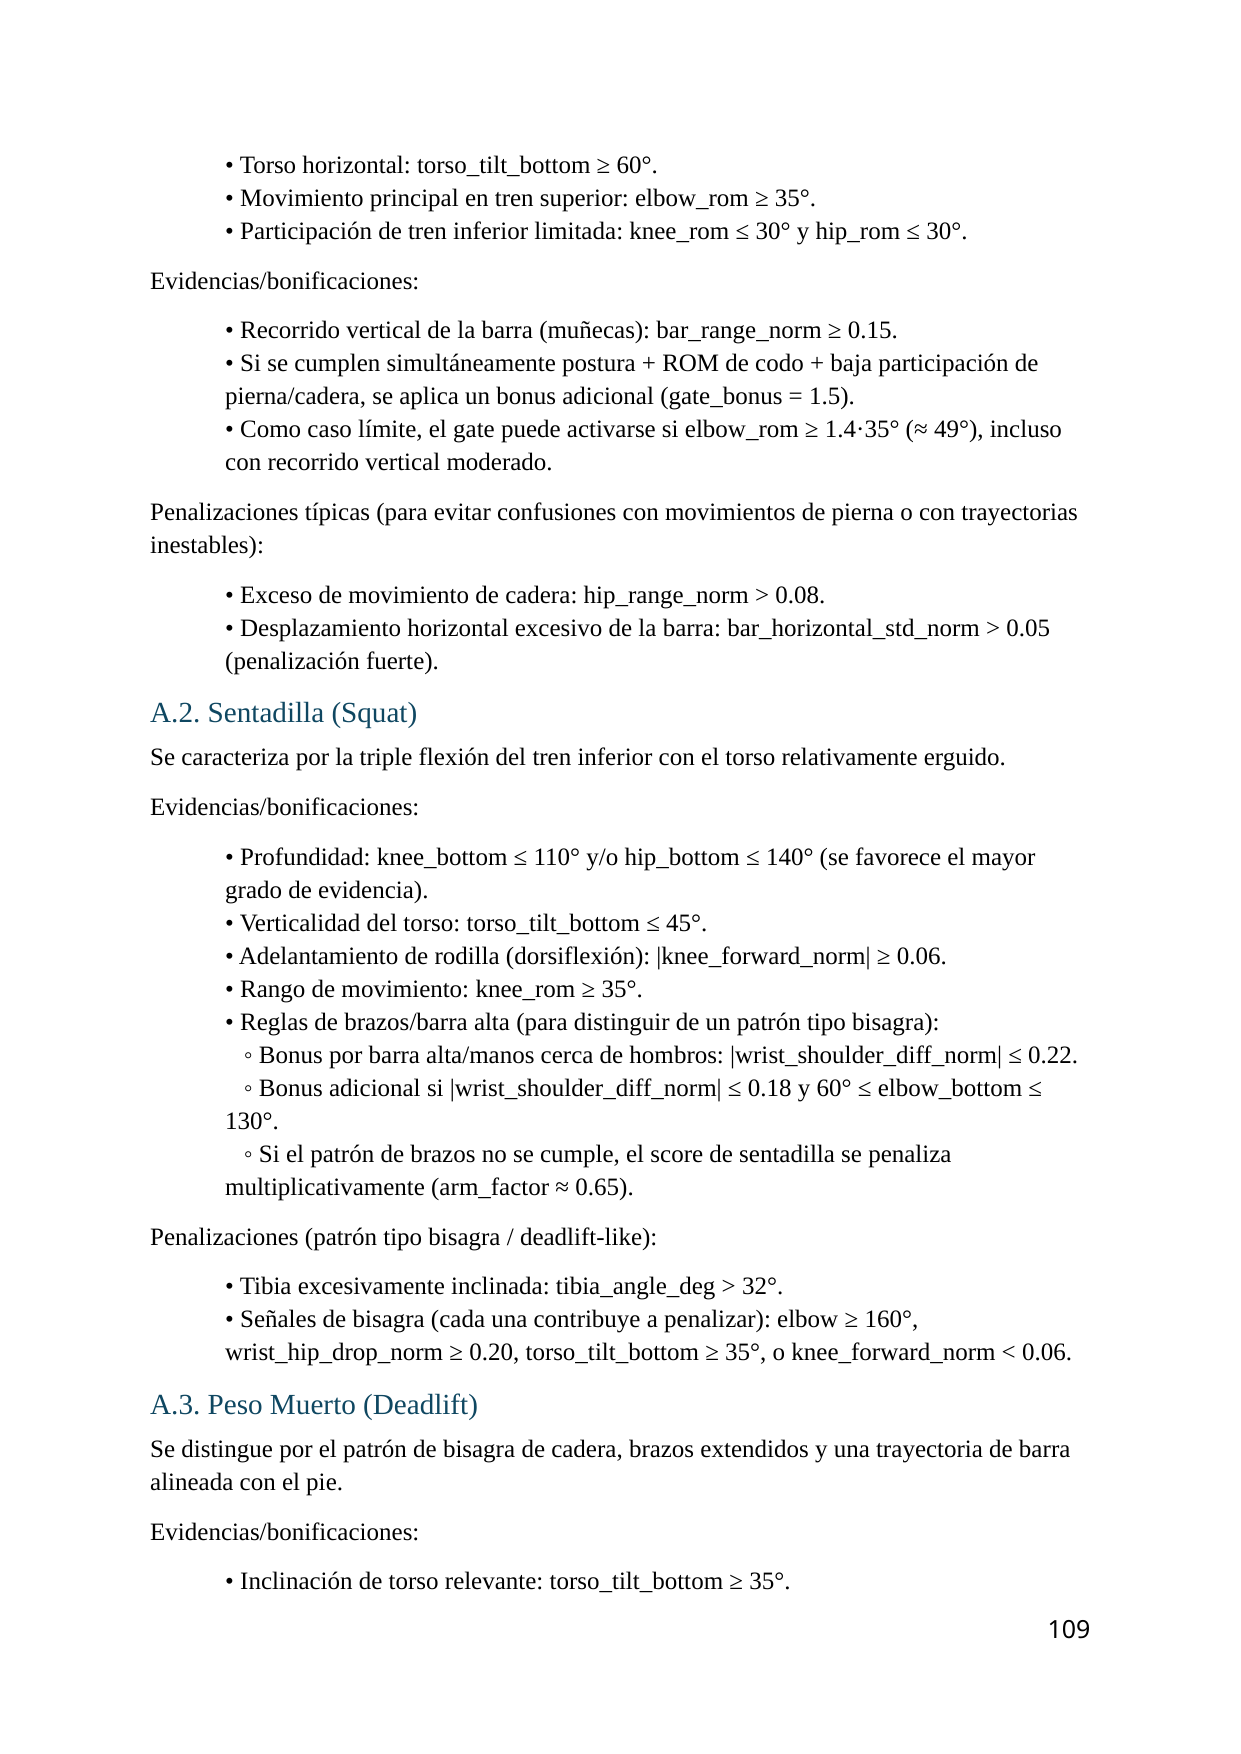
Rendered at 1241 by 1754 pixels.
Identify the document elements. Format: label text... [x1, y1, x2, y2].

list • Verticalidad del torso: torso_tilt_bottom ≤ 45°. [225, 908, 1090, 937]
list • Exceso de movimiento de cadera: hip_range_norm > 0.08. [225, 580, 1090, 609]
list • Señales de bisagra (cada una contribuye a penalizar): elbow ≥ 160°, wrist_hip_drop_norm ≥ 0.20, torso_tilt_bottom ≥ 35°, o knee_forward_norm < 0.06. [225, 1304, 1090, 1366]
subtitle A.3. Peso Muerto (Deadlift) [150, 1387, 1090, 1421]
list ◦ Bonus por barra alta/manos cerca de hombros: |wrist_shoulder_diff_norm| ≤ 0.22. [225, 1040, 1090, 1069]
list • Como caso límite, el gate puede activarse si elbow_rom ≥ 1.4·35° (≈ 49°), incluso con recorrido vertical moderado. [225, 414, 1090, 476]
list • Participación de tren inferior limitada: knee_rom ≤ 30° y hip_rom ≤ 30°. [225, 216, 1090, 245]
list • Inclinación de torso relevante: torso_tilt_bottom ≥ 35°. [225, 1566, 1090, 1595]
subtitle A.2. Sentadilla (Squat) [150, 696, 1090, 729]
text Evidencias/bonificaciones: [150, 1517, 1090, 1546]
text Se caracteriza por la triple flexión del tren inferior con el torso relativamente erguido. [150, 742, 1090, 771]
list • Rango de movimiento: knee_rom ≥ 35°. [225, 974, 1090, 1003]
list ◦ Si el patrón de brazos no se cumple, el score de sentadilla se penaliza multiplicativamente (arm_factor ≈ 0.65). [225, 1139, 1090, 1201]
list • Movimiento principal en tren superior: elbow_rom ≥ 35°. [225, 183, 1090, 212]
list • Torso horizontal: torso_tilt_bottom ≥ 60°. [225, 150, 1090, 179]
text Evidencias/bonificaciones: [150, 266, 1090, 294]
list • Reglas de brazos/barra alta (para distinguir de un patrón tipo bisagra): [225, 1007, 1090, 1036]
list • Tibia excesivamente inclinada: tibia_angle_deg > 32°. [225, 1271, 1090, 1300]
text Se distingue por el patrón de bisagra de cadera, brazos extendidos y una trayectoria de barra alineada con el pie. [150, 1434, 1090, 1496]
list • Profundidad: knee_bottom ≤ 110° y/o hip_bottom ≤ 140° (se favorece el mayor grado de evidencia). [225, 842, 1090, 904]
list • Si se cumplen simultáneamente postura + ROM de codo + baja participación de pierna/cadera, se aplica un bonus adicional (gate_bonus = 1.5). [225, 348, 1090, 410]
text Penalizaciones típicas (para evitar confusiones con movimientos de pierna o con trayectorias inestables): [150, 497, 1090, 559]
list ◦ Bonus adicional si |wrist_shoulder_diff_norm| ≤ 0.18 y 60° ≤ elbow_bottom ≤ 130°. [225, 1073, 1090, 1135]
text Evidencias/bonificaciones: [150, 792, 1090, 821]
list • Recorrido vertical de la barra (muñecas): bar_range_norm ≥ 0.15. [225, 315, 1090, 344]
list • Adelantamiento de rodilla (dorsiflexión): |knee_forward_norm| ≥ 0.06. [225, 941, 1090, 970]
text Penalizaciones (patrón tipo bisagra / deadlift-like): [150, 1222, 1090, 1251]
list • Desplazamiento horizontal excesivo de la barra: bar_horizontal_std_norm > 0.05 (penalización fuerte). [225, 613, 1090, 675]
